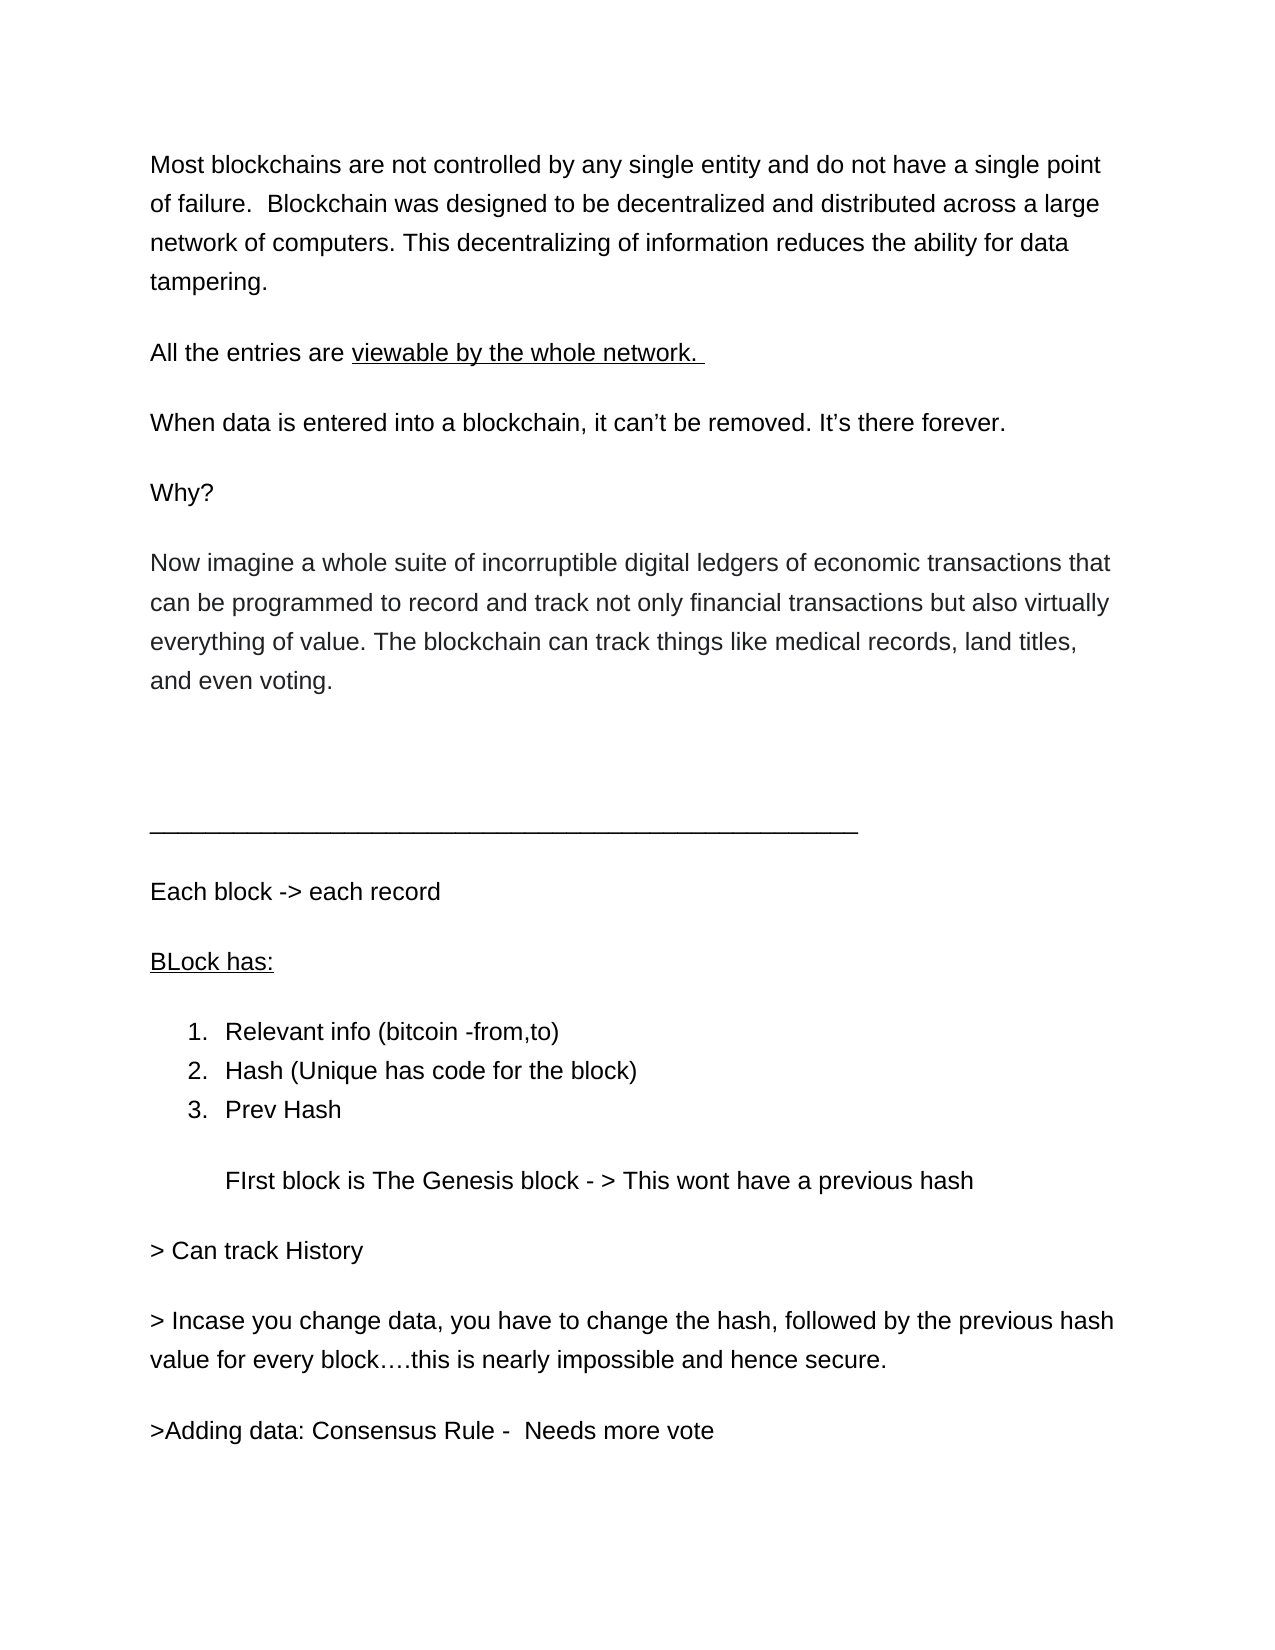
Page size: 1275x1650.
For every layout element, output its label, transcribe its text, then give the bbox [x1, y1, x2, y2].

text > Incase you change data, you have to change the hash, followed by the previous hash value for every block….this is nearly impossible and hence secure. [150, 1306, 1125, 1374]
text Each block -> each record [150, 877, 1125, 905]
text ___________________________________________________ [150, 806, 1125, 835]
text Now imagine a whole suite of incorruptible digital ledgers of economic transactions that can be programmed to record and track not only financial transactions but also virtually everything of value. The blockchain can track things like medical records, land titles, and even voting. [150, 548, 1125, 694]
text All the entries are viewable by the whole network. [150, 337, 1125, 366]
list Prev Hash [187, 1095, 1125, 1124]
text Why? [150, 478, 1125, 507]
text FIrst block is The Genesis block - > This wont have a previous hash [225, 1166, 1125, 1194]
text When data is entered into a blockchain, it can’t be removed. It’s there forever. [150, 408, 1125, 437]
text BLock has: [150, 947, 1125, 976]
list Hash (Unique has code for the block) [187, 1056, 1125, 1085]
text > Can track History [150, 1236, 1125, 1265]
list Relevant info (bitcoin -from,to) [187, 1017, 1125, 1046]
text Most blockchains are not controlled by any single entity and do not have a single point of failure. Blockchain was designed to be decentralized and distributed across a large network of computers. This decentralizing of information reduces the ability for data tampering. [150, 150, 1125, 296]
text >Adding data: Consensus Rule - Needs more vote [150, 1416, 1125, 1444]
